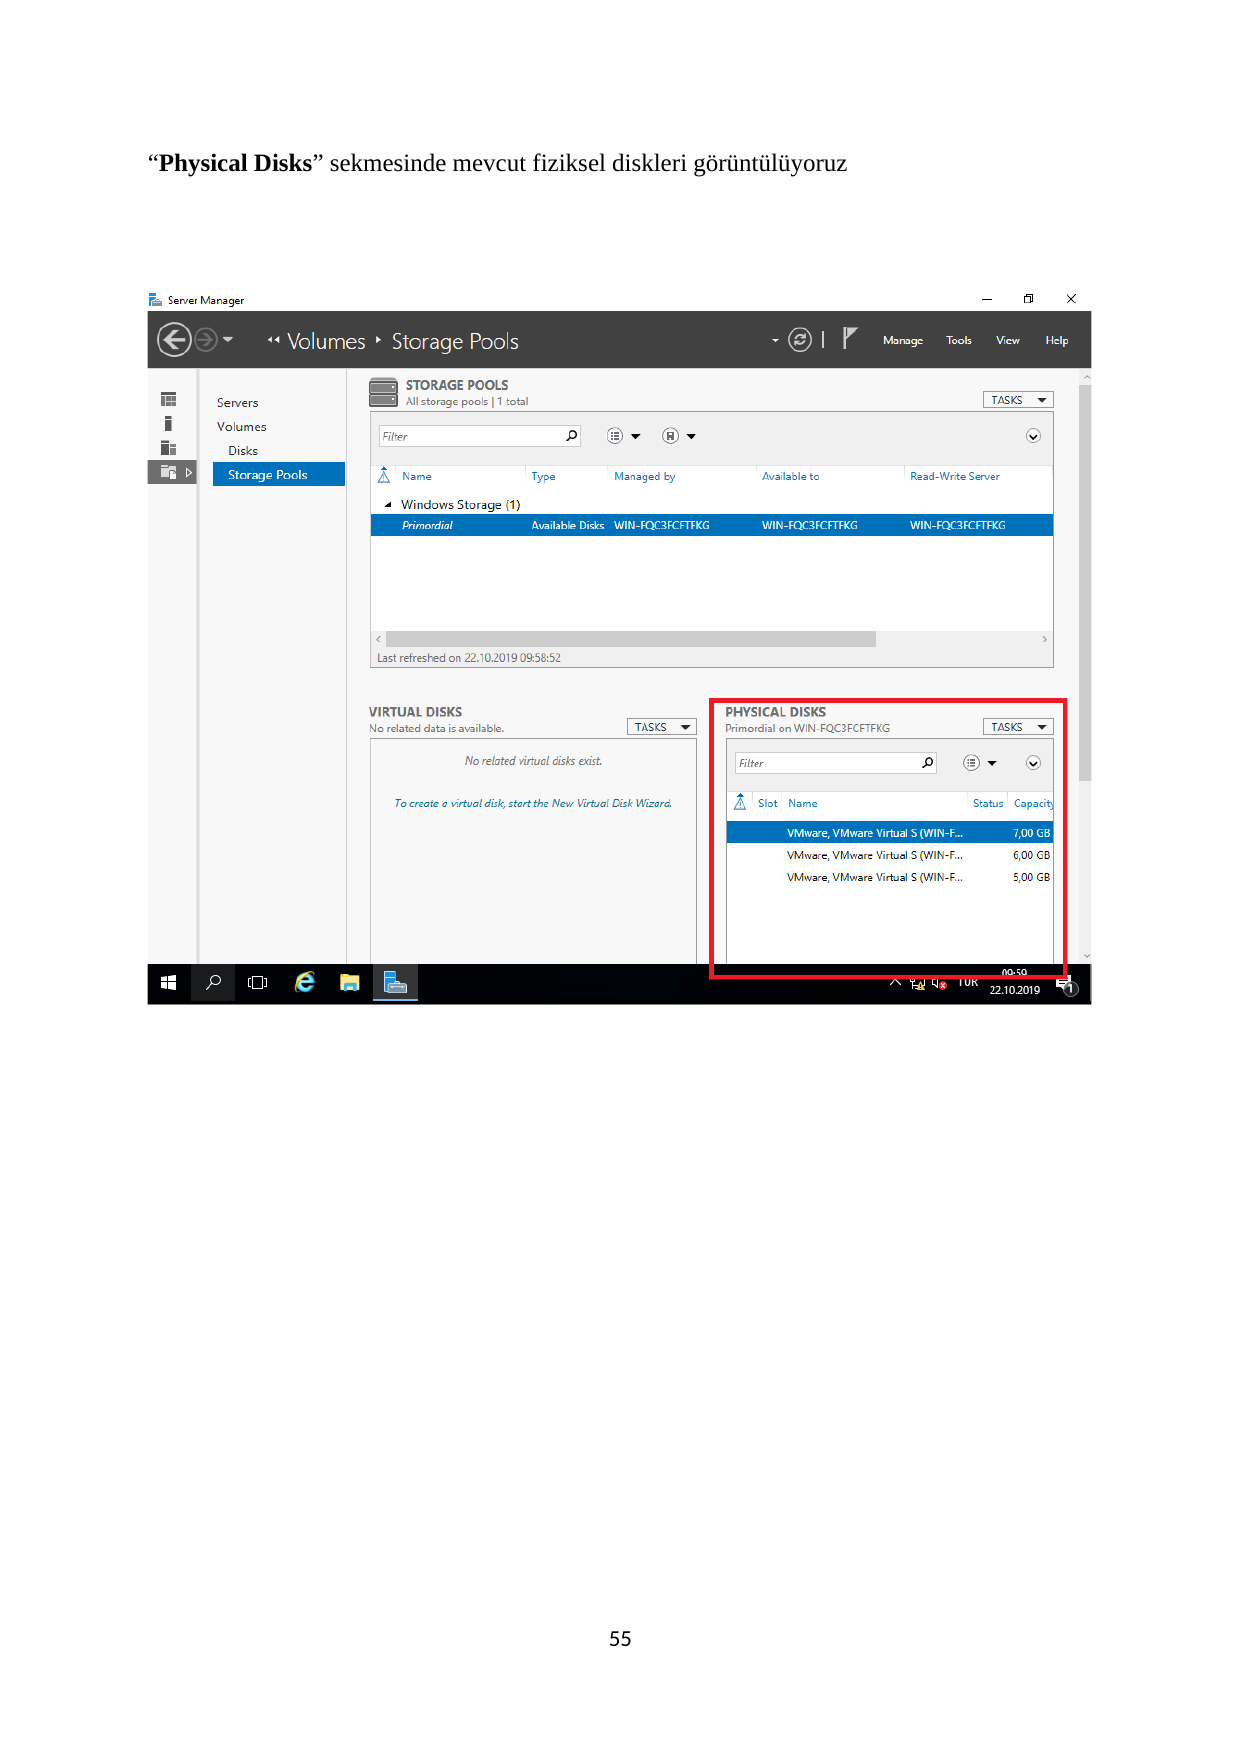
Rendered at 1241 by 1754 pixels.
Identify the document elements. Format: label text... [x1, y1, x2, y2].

picture [147, 290, 1092, 1005]
text “Physical Disks” sekmesinde mevcut fiziksel diskleri görüntülüyoruz [148, 148, 1093, 176]
